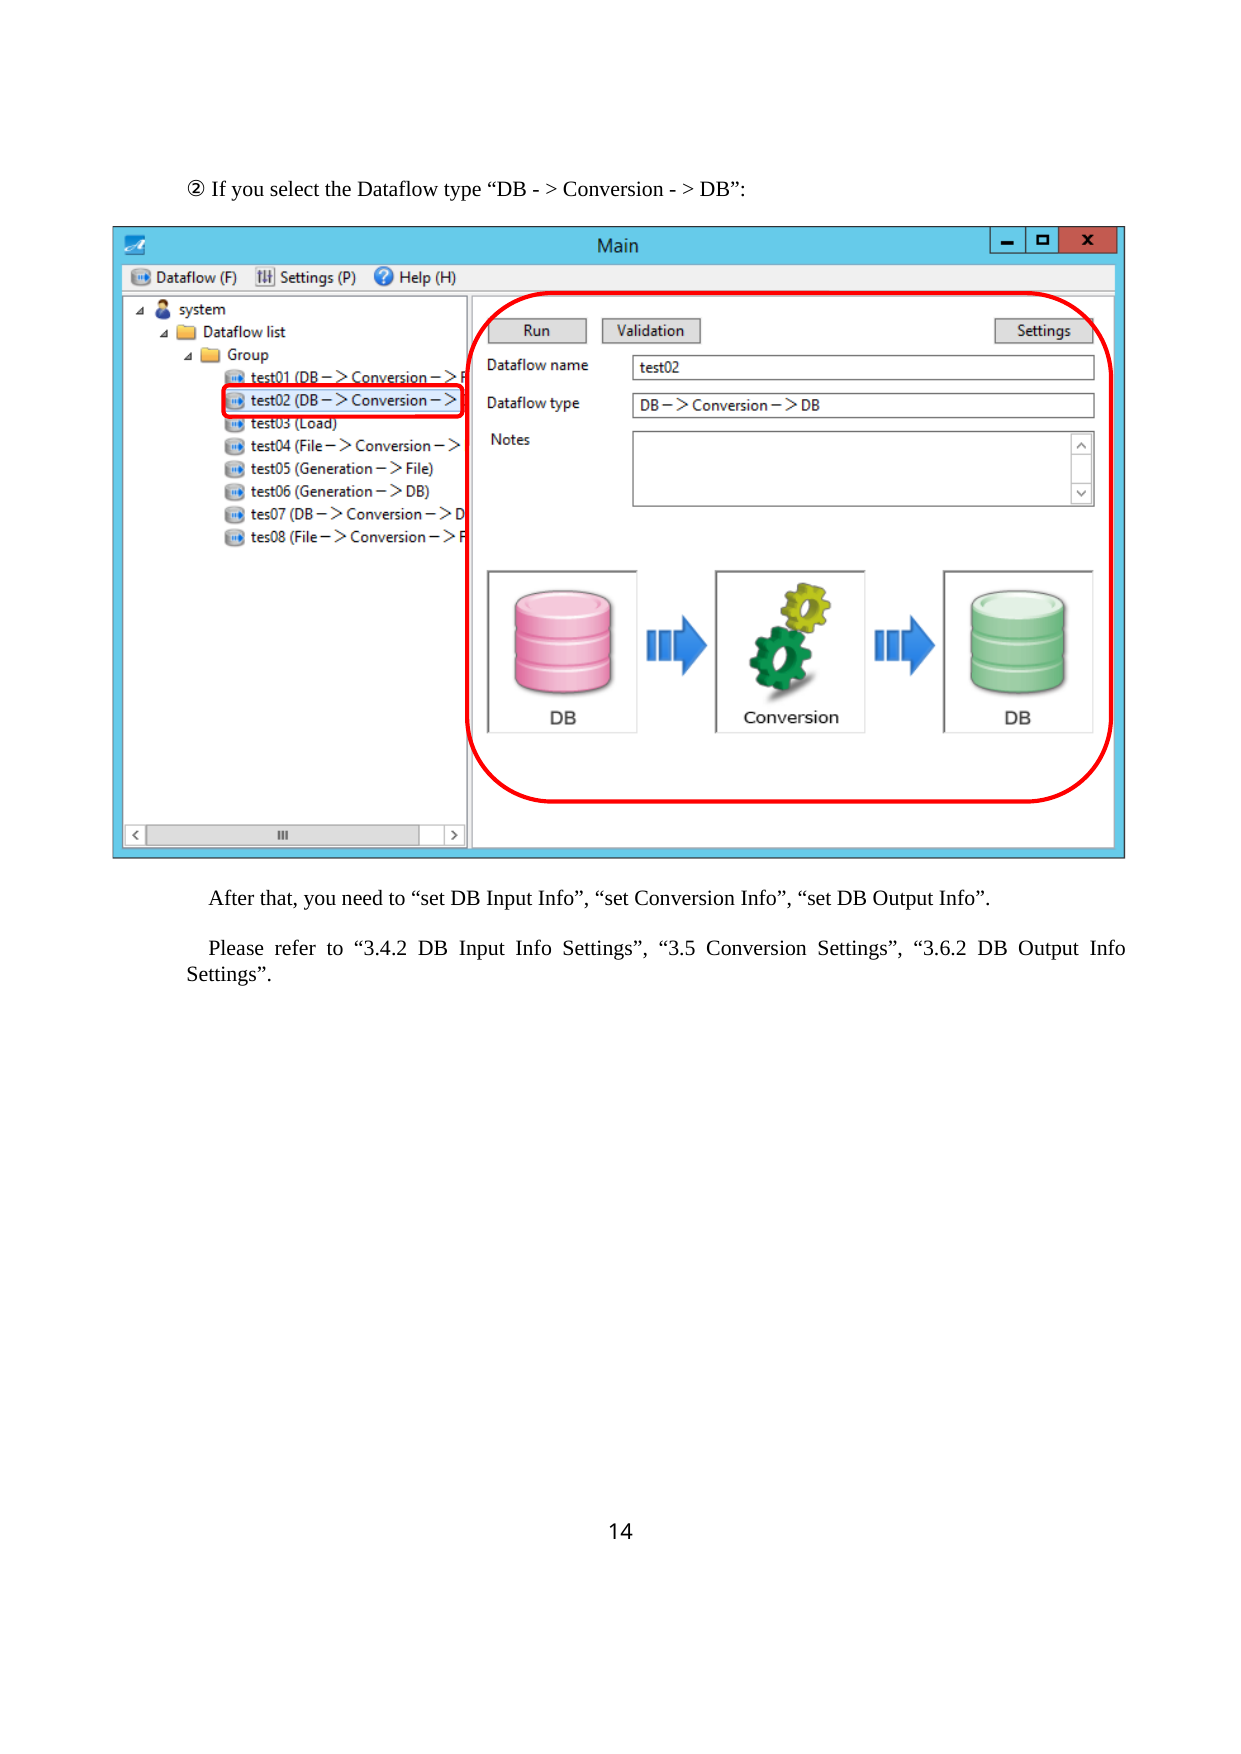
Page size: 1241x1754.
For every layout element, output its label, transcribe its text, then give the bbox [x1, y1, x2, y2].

text Please refer to “3.4.2 DB Input Info Settings”, “3.5 Conversion Settings”, “3.6.2 DB Output Info Settings”. [186, 935, 1128, 986]
picture [112, 226, 1129, 860]
text ② If you select the Dataflow type “DB - > Conversion - > DB”: [186, 175, 1128, 202]
text After that, you need to “set DB Input Info”, “set Conversion Info”, “set DB Output Info”. [186, 885, 1128, 910]
